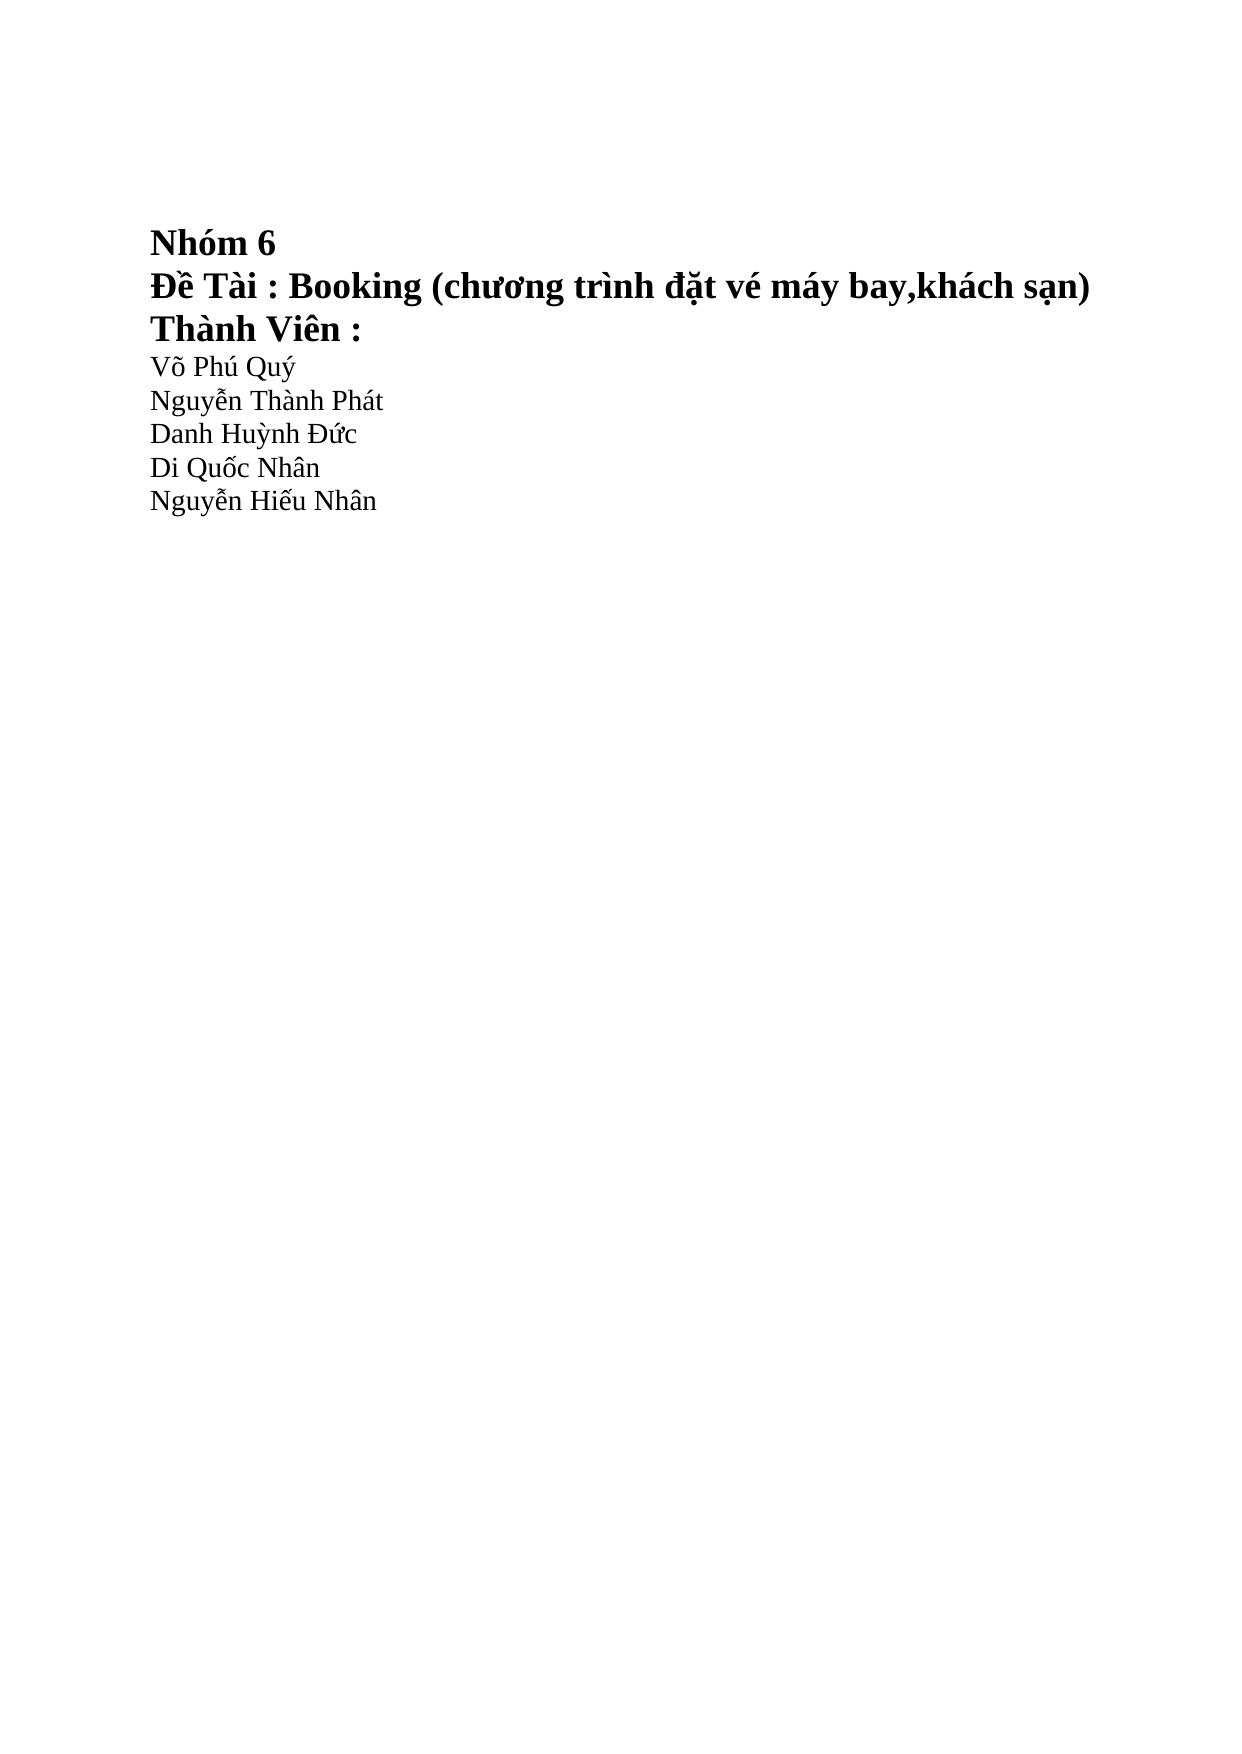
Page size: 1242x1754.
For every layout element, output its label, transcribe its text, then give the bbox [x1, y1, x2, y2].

text Nguyễn Hiếu Nhân [150, 483, 1092, 517]
text Danh Huỳnh Đức [150, 416, 1092, 450]
text Võ Phú Quý [150, 349, 1092, 383]
text Nhóm 6 [150, 220, 1092, 263]
text Đề Tài : Booking (chương trình đặt vé máy bay,khách sạn) [150, 263, 1092, 306]
text Thành Viên : [150, 306, 1092, 349]
text Nguyễn Thành Phát [150, 383, 1092, 416]
text Di Quốc Nhân [150, 450, 1092, 483]
